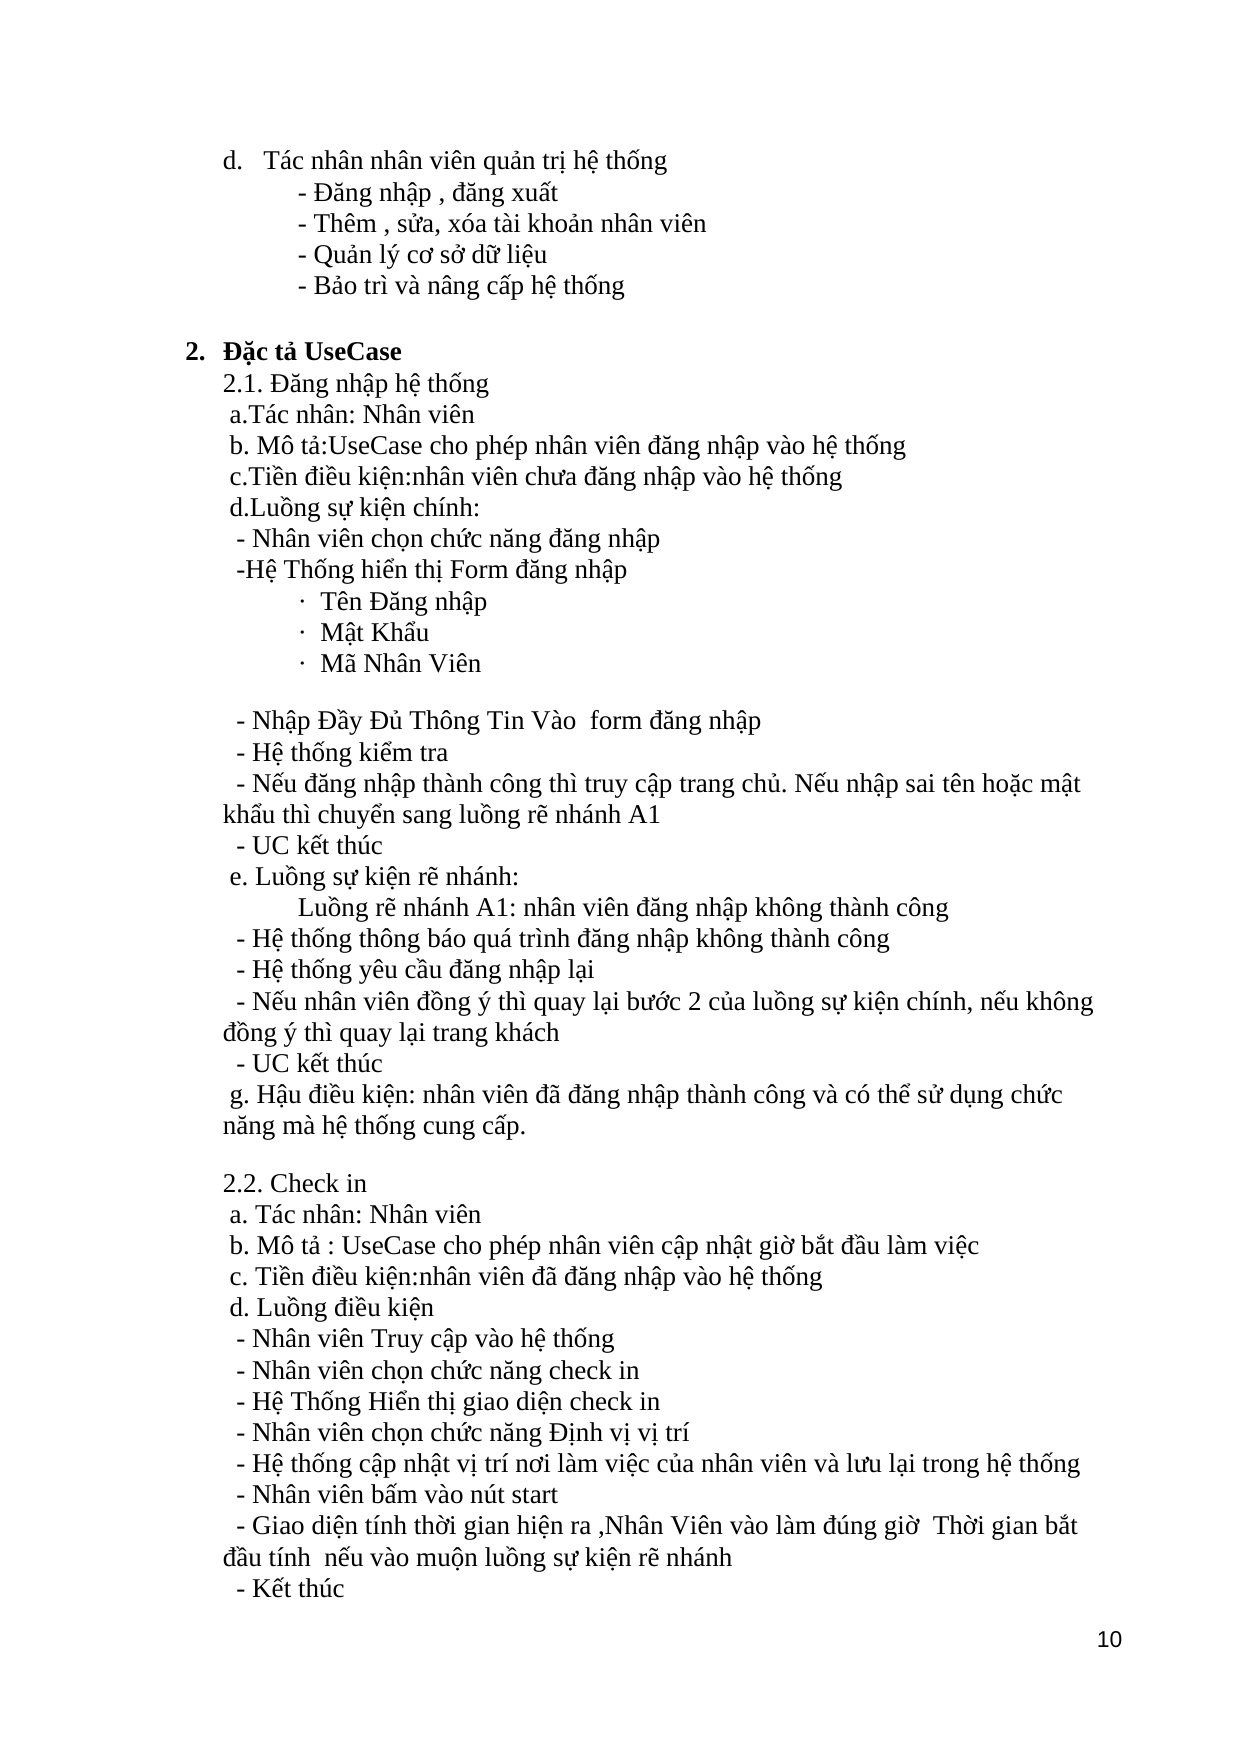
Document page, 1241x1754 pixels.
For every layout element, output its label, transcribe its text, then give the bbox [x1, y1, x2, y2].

text · Mật Khẩu [223, 616, 1122, 647]
text - Nếu đăng nhập thành công thì truy cập trang chủ. Nếu nhập sai tên hoặc mật khẩu thì chuyển sang luồng rẽ nhánh A1 [223, 767, 1122, 829]
text - Kết thúc [223, 1572, 1122, 1603]
text - Hệ thống thông báo quá trình đăng nhập không thành công [223, 922, 1122, 954]
text - Đăng nhập , đăng xuất [223, 176, 1122, 207]
text · Mã Nhân Viên [223, 647, 1122, 678]
text d. Luồng điều kiện [223, 1291, 1122, 1323]
text d.Luồng sự kiện chính: [223, 491, 1122, 522]
text - Nếu nhân viên đồng ý thì quay lại bước 2 của luồng sự kiện chính, nếu không đồng ý thì quay lại trang khách [223, 985, 1122, 1047]
text d. Tác nhân nhân viên quản trị hệ thống [148, 144, 1122, 176]
text Luồng rẽ nhánh A1: nhân viên đăng nhập không thành công [223, 891, 1122, 922]
text -Hệ Thống hiển thị Form đăng nhập [223, 553, 1122, 585]
text g. Hậu điều kiện: nhân viên đã đăng nhập thành công và có thể sử dụng chức năng mà hệ thống cung cấp. [223, 1078, 1122, 1141]
text - Giao diện tính thời gian hiện ra ,Nhân Viên vào làm đúng giờ Thời gian bắt đầu tính nếu vào muộn luồng sự kiện rẽ nhánh [223, 1509, 1122, 1572]
text - Nhân viên chọn chức năng Định vị vị trí [223, 1416, 1122, 1447]
text - UC kết thúc [223, 829, 1122, 860]
text - Nhập Đầy Đủ Thông Tin Vào form đăng nhập [223, 704, 1122, 736]
text 2.1. Đăng nhập hệ thống [148, 367, 1122, 398]
text - Hệ thống cập nhật vị trí nơi làm việc của nhân viên và lưu lại trong hệ thống [223, 1447, 1122, 1478]
text - Hệ thống yêu cầu đăng nhập lại [223, 954, 1122, 985]
text a. Tác nhân: Nhân viên [223, 1198, 1122, 1229]
text - Nhân viên chọn chức năng đăng nhập [223, 522, 1122, 553]
text - Thêm , sửa, xóa tài khoản nhân viên [223, 207, 1122, 238]
text - Hệ Thống Hiển thị giao diện check in [223, 1385, 1122, 1416]
text - Nhân viên chọn chức năng check in [223, 1354, 1122, 1385]
text - UC kết thúc [223, 1047, 1122, 1078]
text b. Mô tả : UseCase cho phép nhân viên cập nhật giờ bắt đầu làm việc [223, 1229, 1122, 1260]
text · Tên Đăng nhập [223, 585, 1122, 616]
text b. Mô tả:UseCase cho phép nhân viên đăng nhập vào hệ thống [223, 429, 1122, 460]
text c.Tiền điều kiện:nhân viên chưa đăng nhập vào hệ thống [223, 460, 1122, 491]
subtitle Đặc tả UseCase [185, 336, 1122, 367]
text - Hệ thống kiểm tra [223, 736, 1122, 767]
text - Bảo trì và nâng cấp hệ thống [223, 269, 1122, 300]
text c. Tiền điều kiện:nhân viên đã đăng nhập vào hệ thống [223, 1260, 1122, 1291]
text a.Tác nhân: Nhân viên [223, 398, 1122, 429]
text - Quản lý cơ sở dữ liệu [223, 238, 1122, 269]
text e. Luồng sự kiện rẽ nhánh: [223, 860, 1122, 891]
text - Nhân viên Truy cập vào hệ thống [223, 1323, 1122, 1354]
text 2.2. Check in [223, 1167, 1122, 1198]
text - Nhân viên bấm vào nút start [223, 1478, 1122, 1509]
